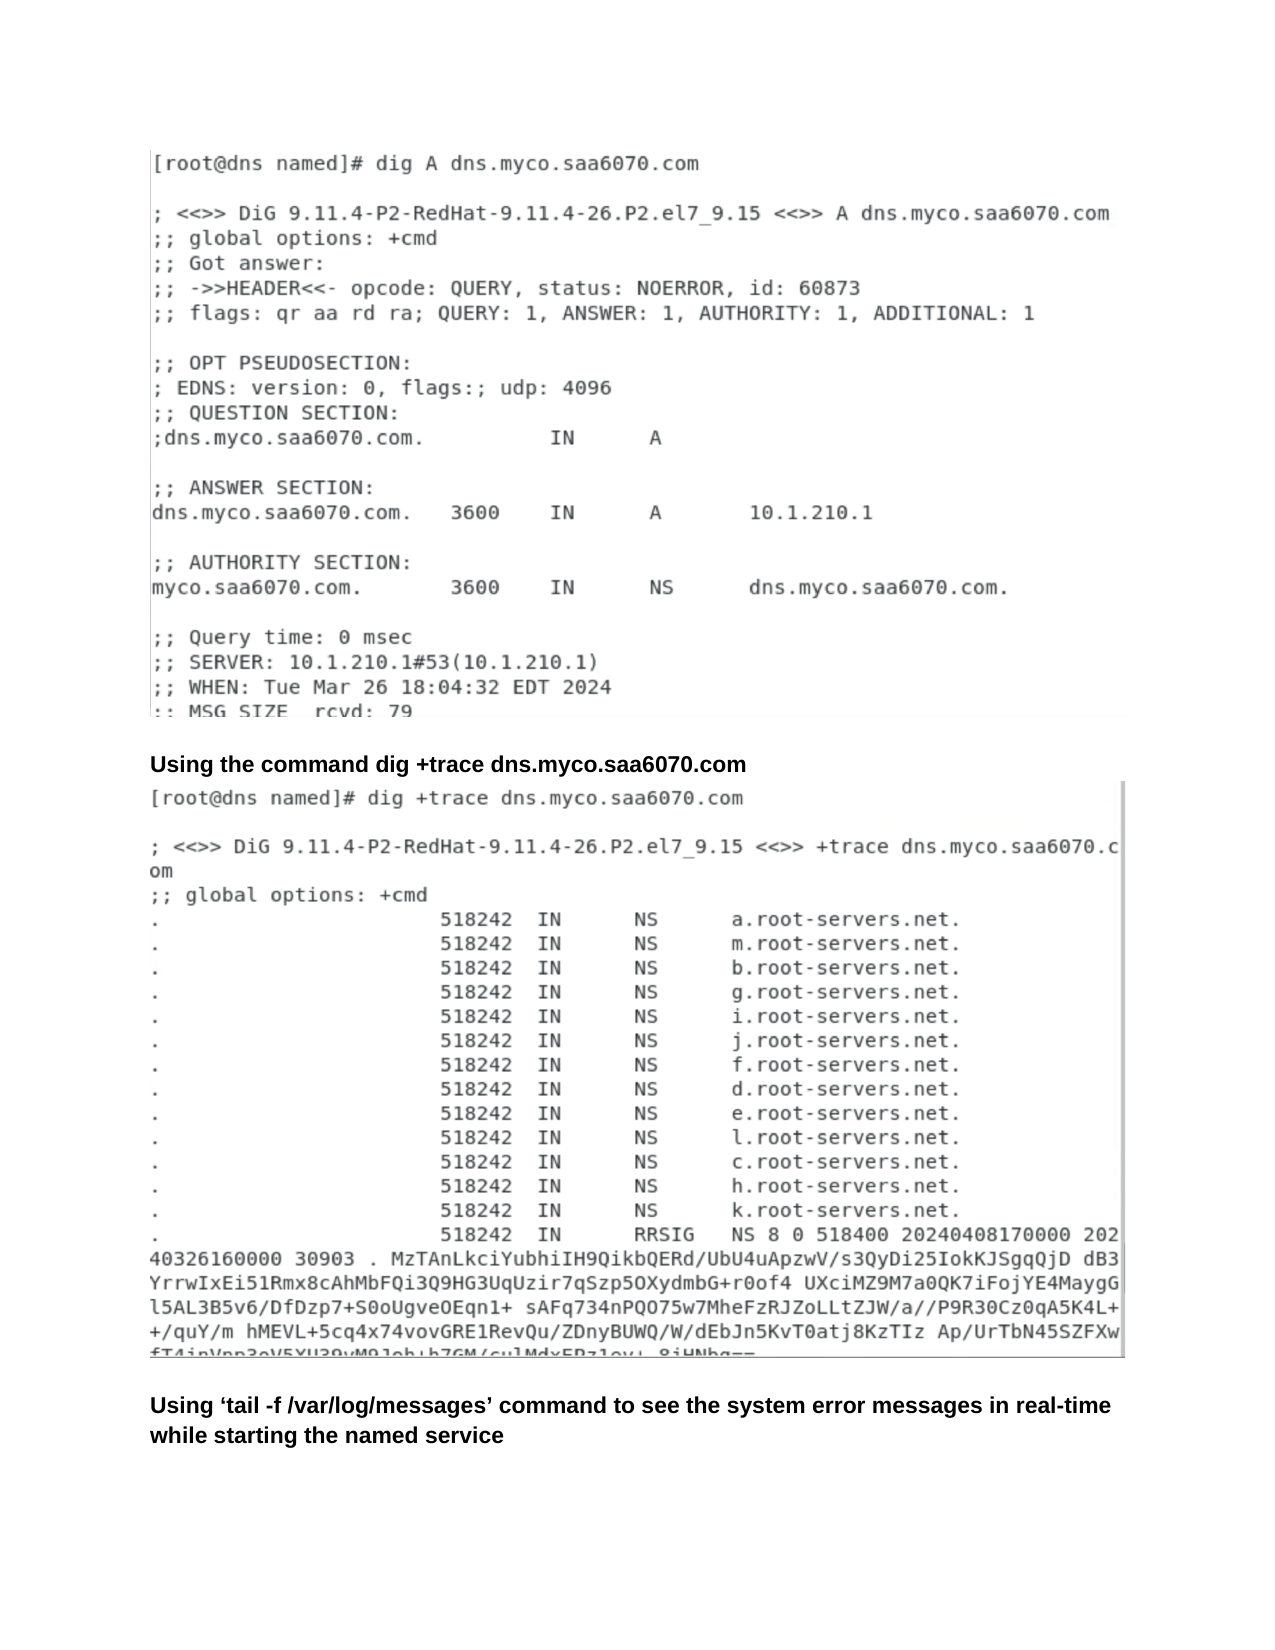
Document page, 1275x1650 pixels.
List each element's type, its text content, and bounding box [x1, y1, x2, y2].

picture [150, 781, 1125, 1358]
text Using ‘tail -f /var/log/messages’ command to see the system error messages in real-time while starting the named service [150, 1392, 1125, 1449]
text Using the command dig +trace dns.myco.saa6070.com [150, 751, 1125, 777]
picture [150, 150, 1125, 717]
